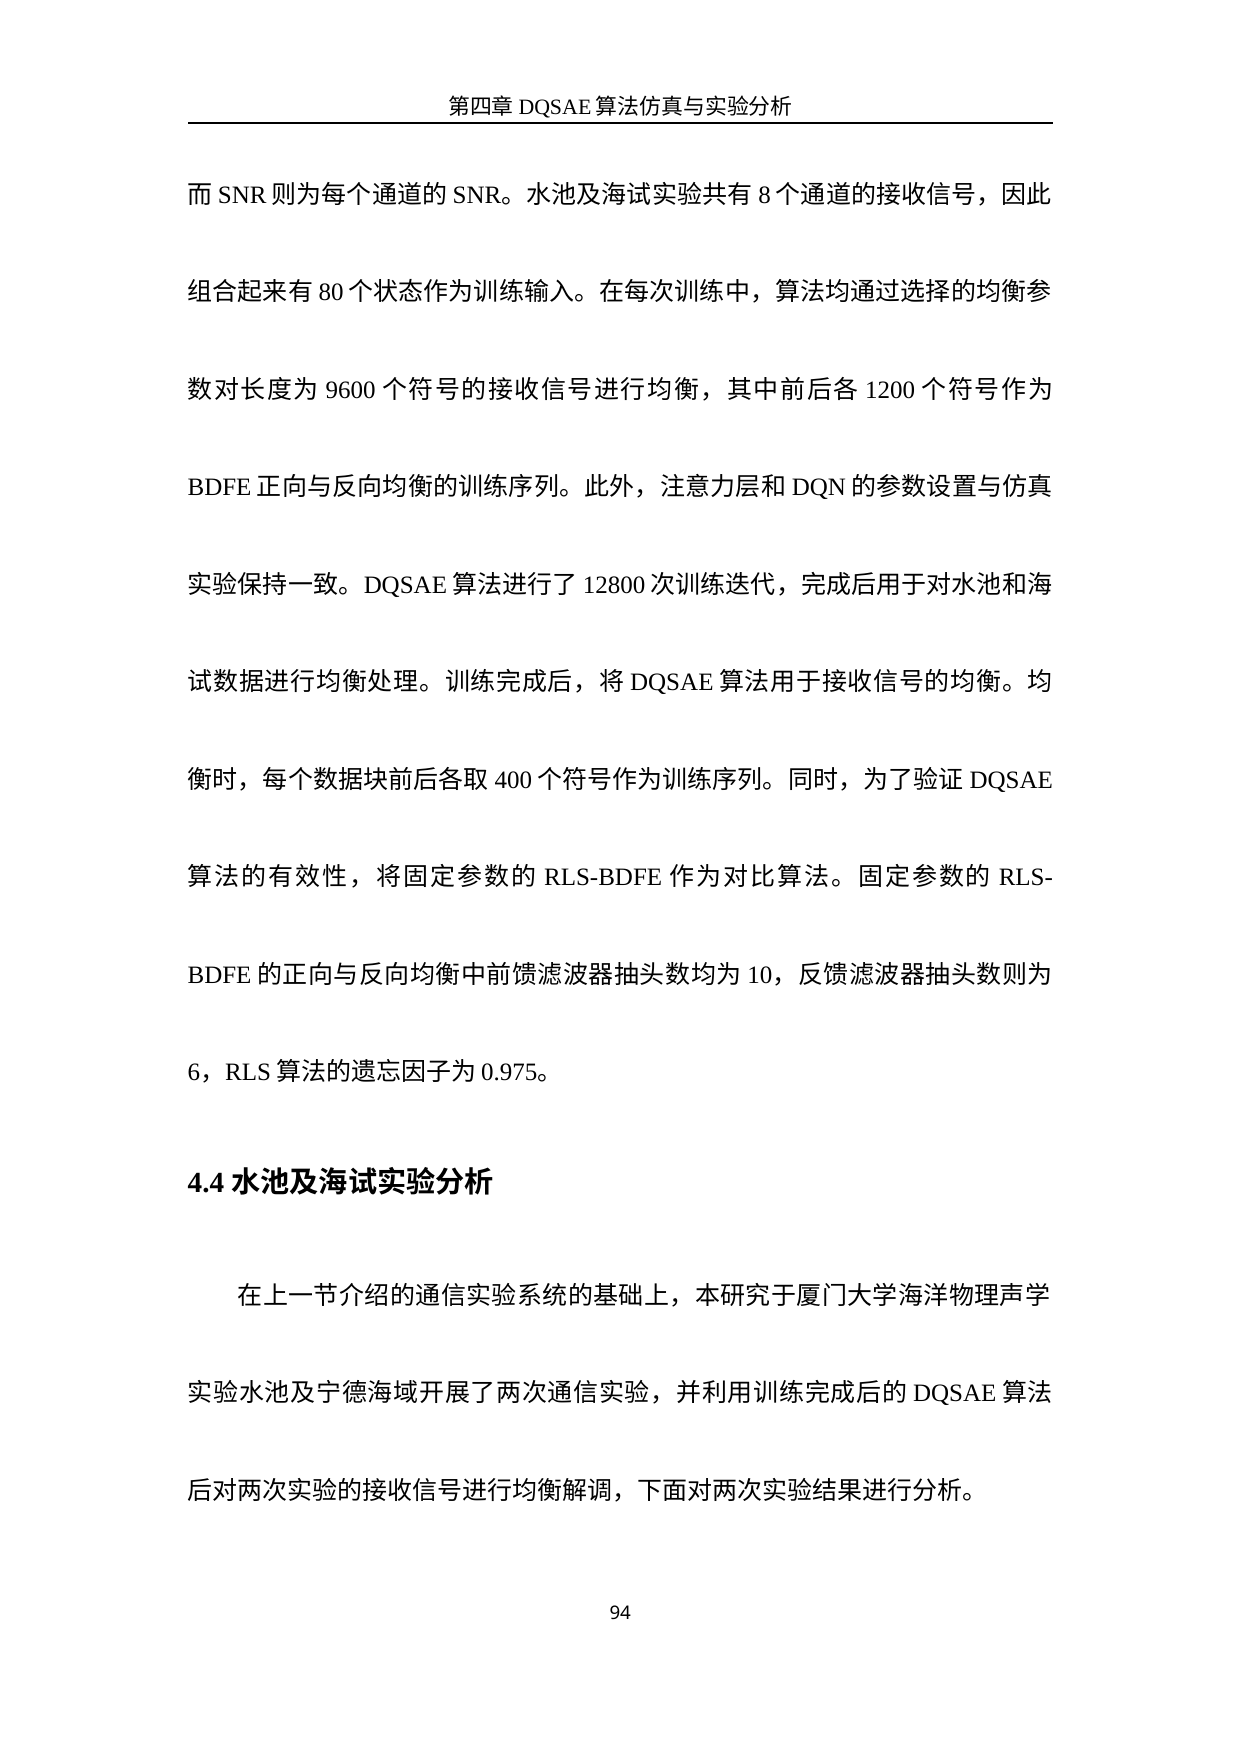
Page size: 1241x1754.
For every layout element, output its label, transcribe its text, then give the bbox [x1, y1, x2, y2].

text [187, 160, 1053, 1102]
text 在上一节介绍的通信实验系统的基础上，本研究于厦门大学海洋物理声学实验水池及宁德海域开展了两次通信实验，并利用训练完成后的DQSAE算法后对两次实验的接收信号进行均衡解调，下面对两次实验结果进行分析。 [187, 1261, 1053, 1521]
subtitle 4.4 水池及海试实验分析 [187, 1147, 1053, 1212]
